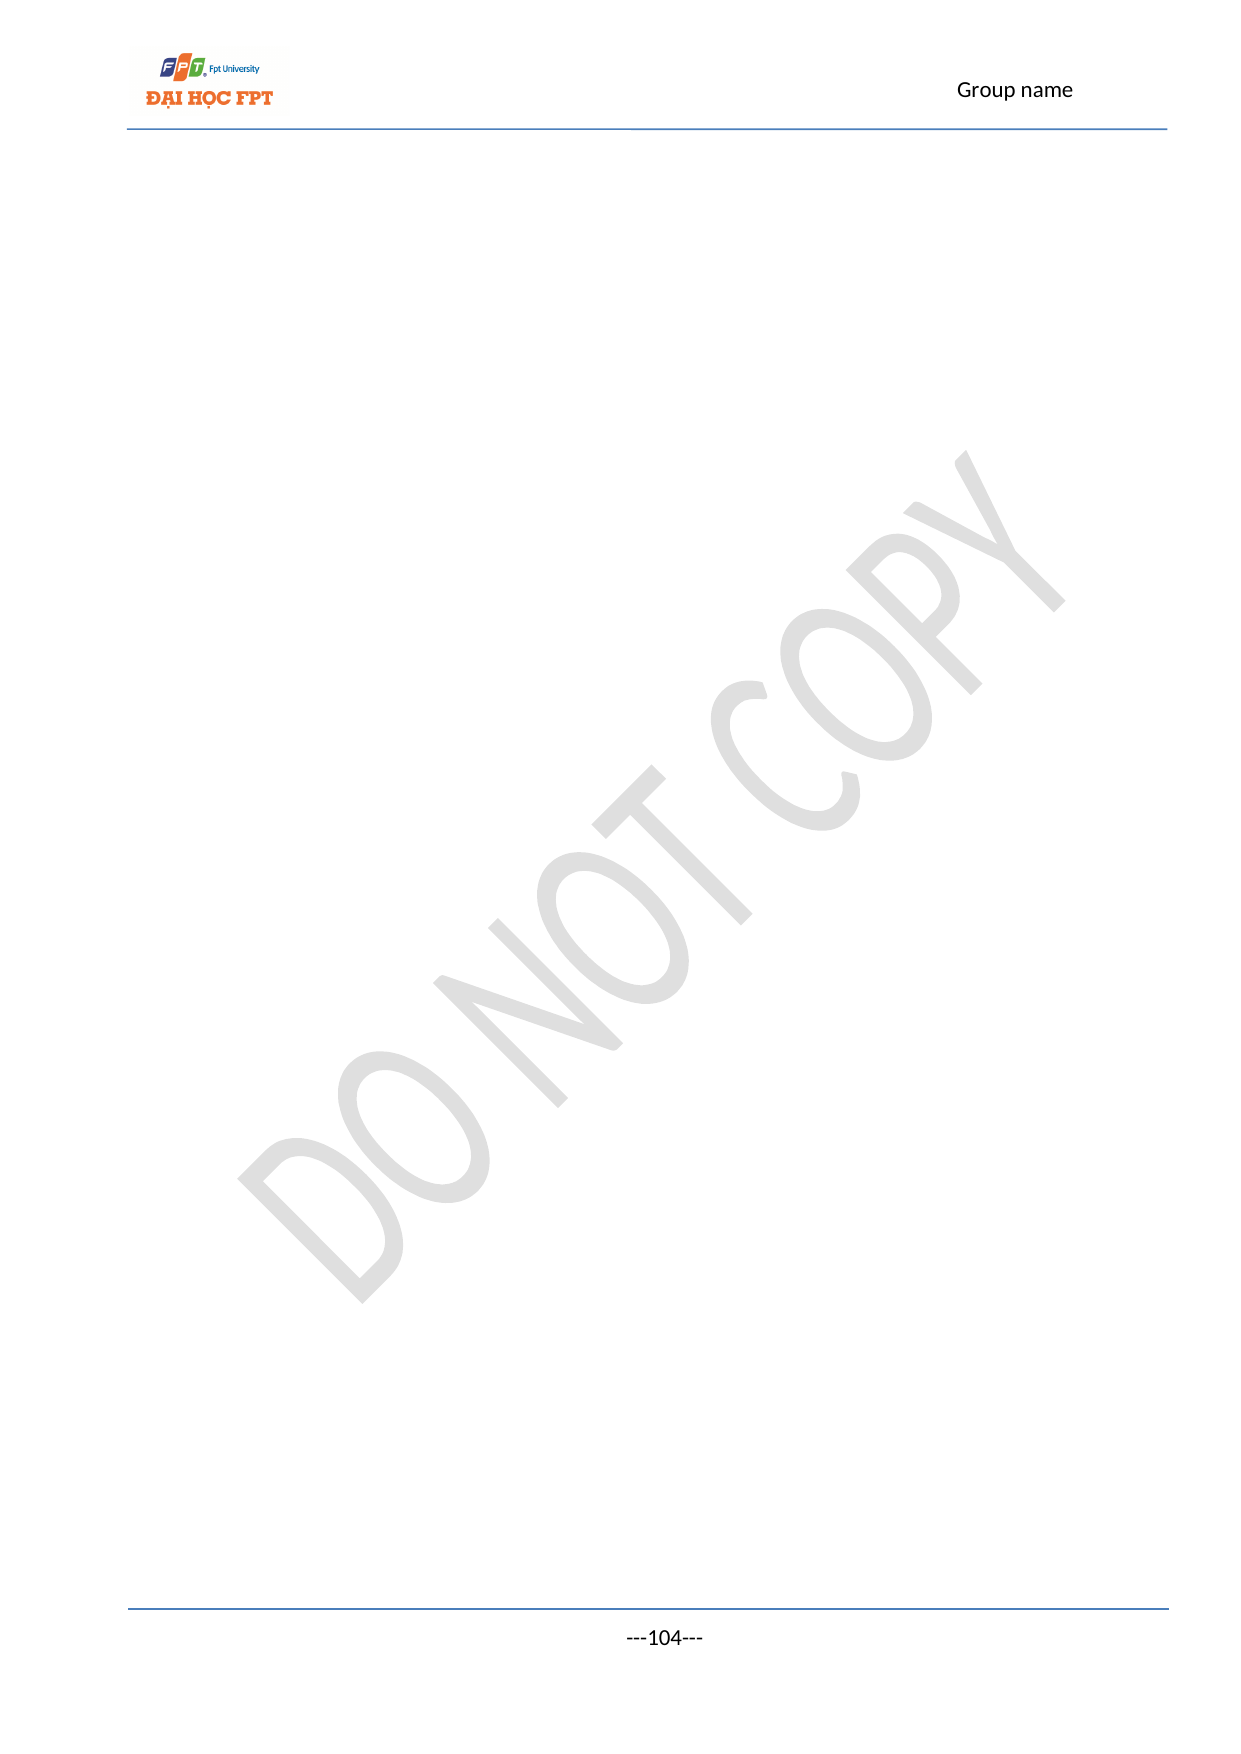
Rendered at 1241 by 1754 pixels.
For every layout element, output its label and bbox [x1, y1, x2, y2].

picture [129, 46, 290, 116]
